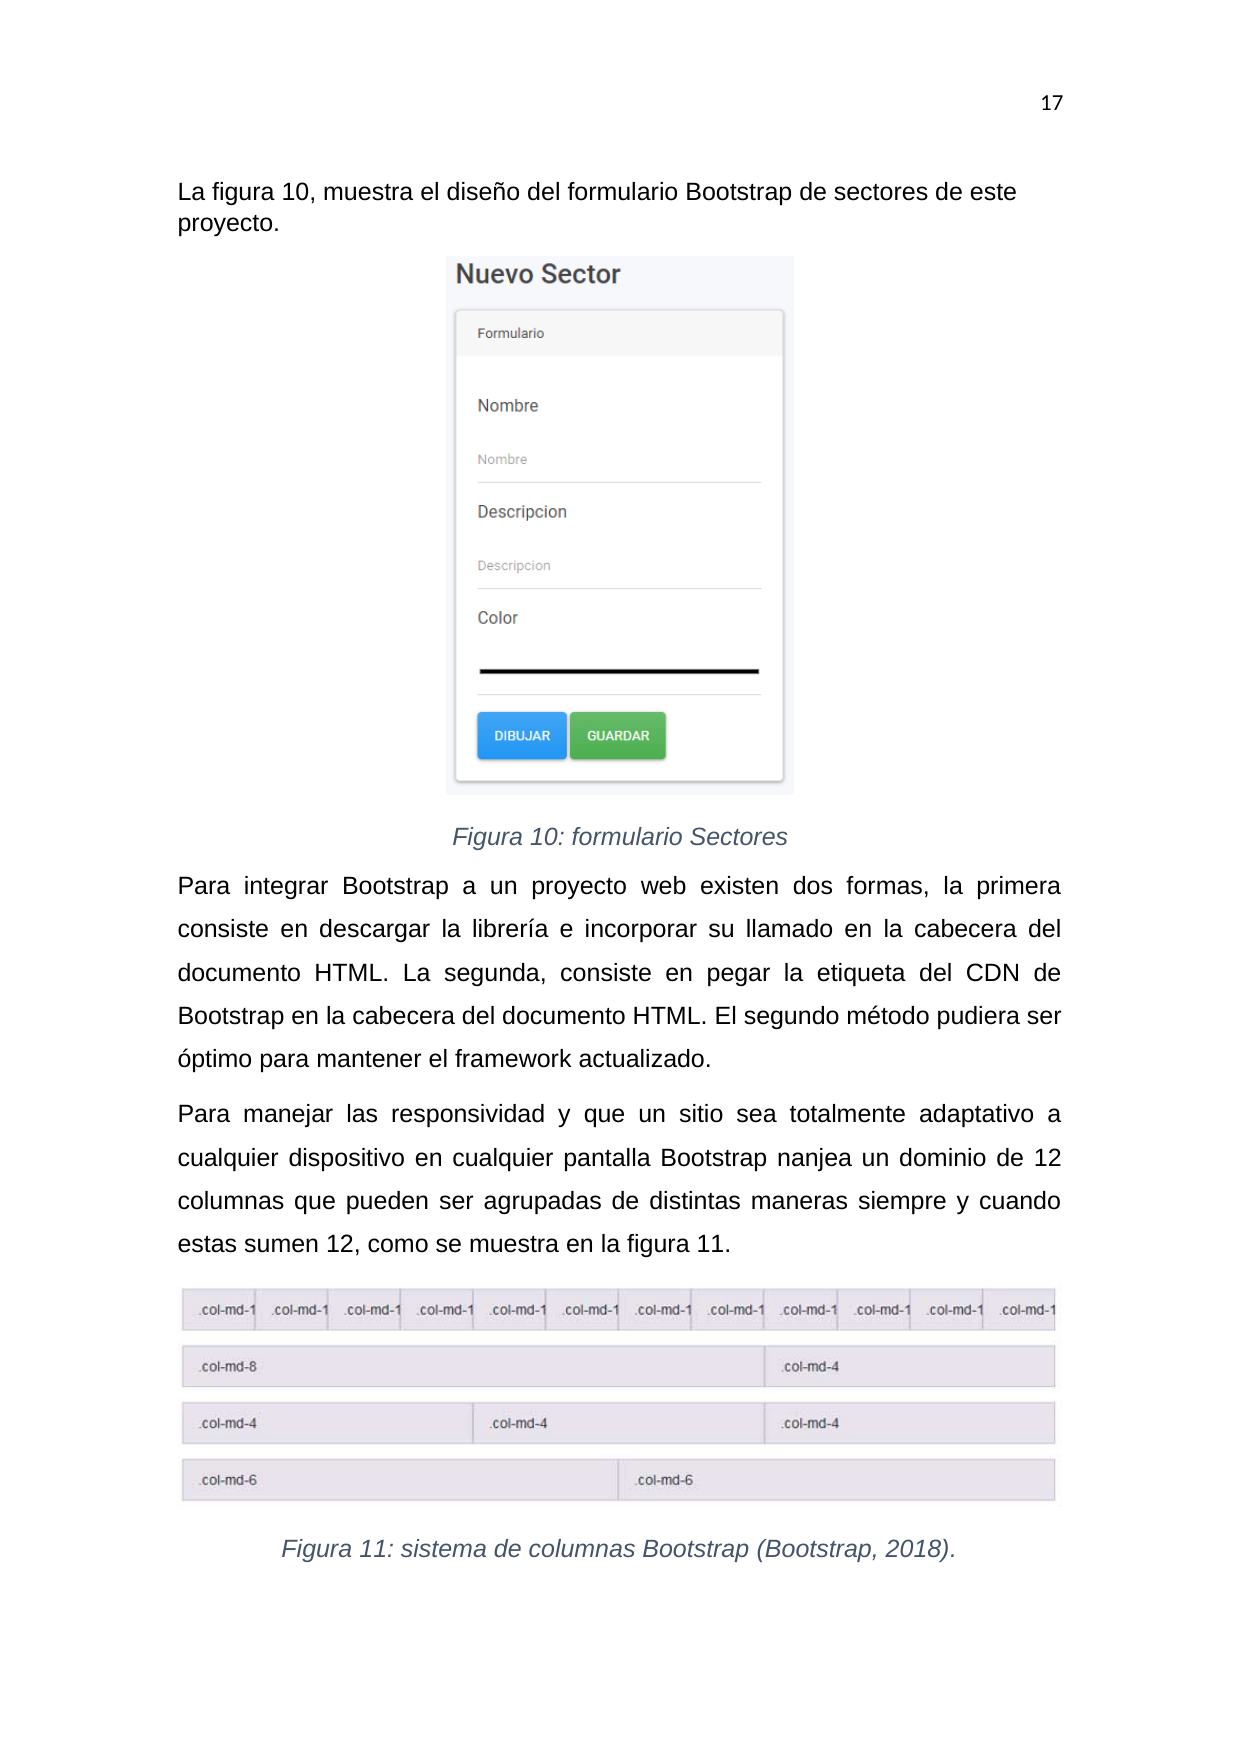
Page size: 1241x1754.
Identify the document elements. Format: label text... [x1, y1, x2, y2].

text Figura 10: formulario Sectores [177, 822, 1063, 851]
text La figura 10, muestra el diseño del formulario Bootstrap de sectores de este proyecto. [177, 177, 1063, 237]
picture [446, 256, 795, 795]
text Para integrar Bootstrap a un proyecto web existen dos formas, la primera consiste en descargar la librería e incorporar su llamado en la cabecera del documento HTML. La segunda, consiste en pegar la etiqueta del CDN de Bootstrap en la cabecera del documento HTML. El segundo método pudiera ser óptimo para mantener el framework actualizado. [177, 871, 1063, 1073]
picture [177, 1284, 1064, 1507]
text Para manejar las responsividad y que un sitio sea totalmente adaptativo a cualquier dispositivo en cualquier pantalla Bootstrap nanjea un dominio de 12 columnas que pueden ser agrupadas de distintas maneras siempre y cuando estas sumen 12, como se muestra en la figura 11. [177, 1099, 1063, 1258]
text Figura 11: sistema de columnas Bootstrap. [177, 1534, 1063, 1563]
